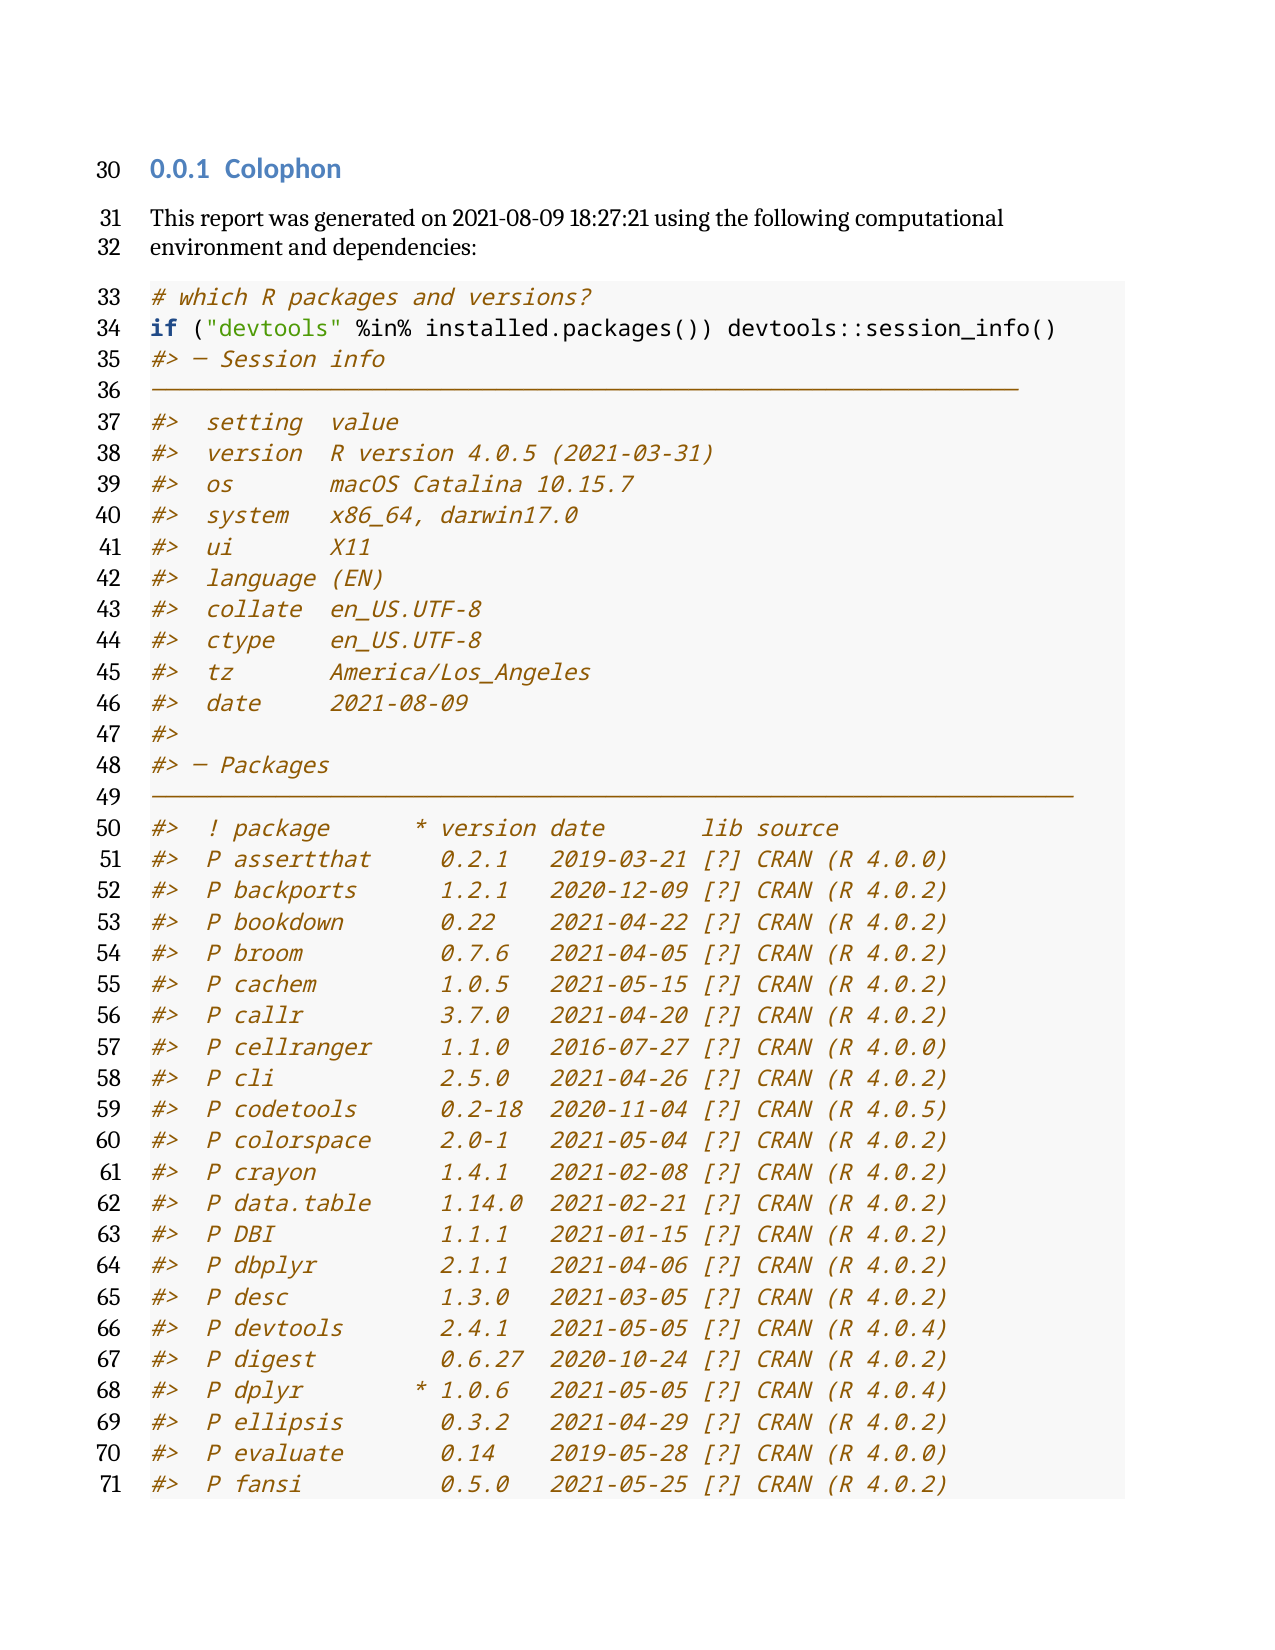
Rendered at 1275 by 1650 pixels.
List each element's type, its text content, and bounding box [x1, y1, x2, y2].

subtitle 0.0.1 Colophon [150, 150, 1125, 186]
text This report was generated on 2021-08-09 18:27:21 using the following computational environment and dependencies: [150, 204, 1125, 262]
